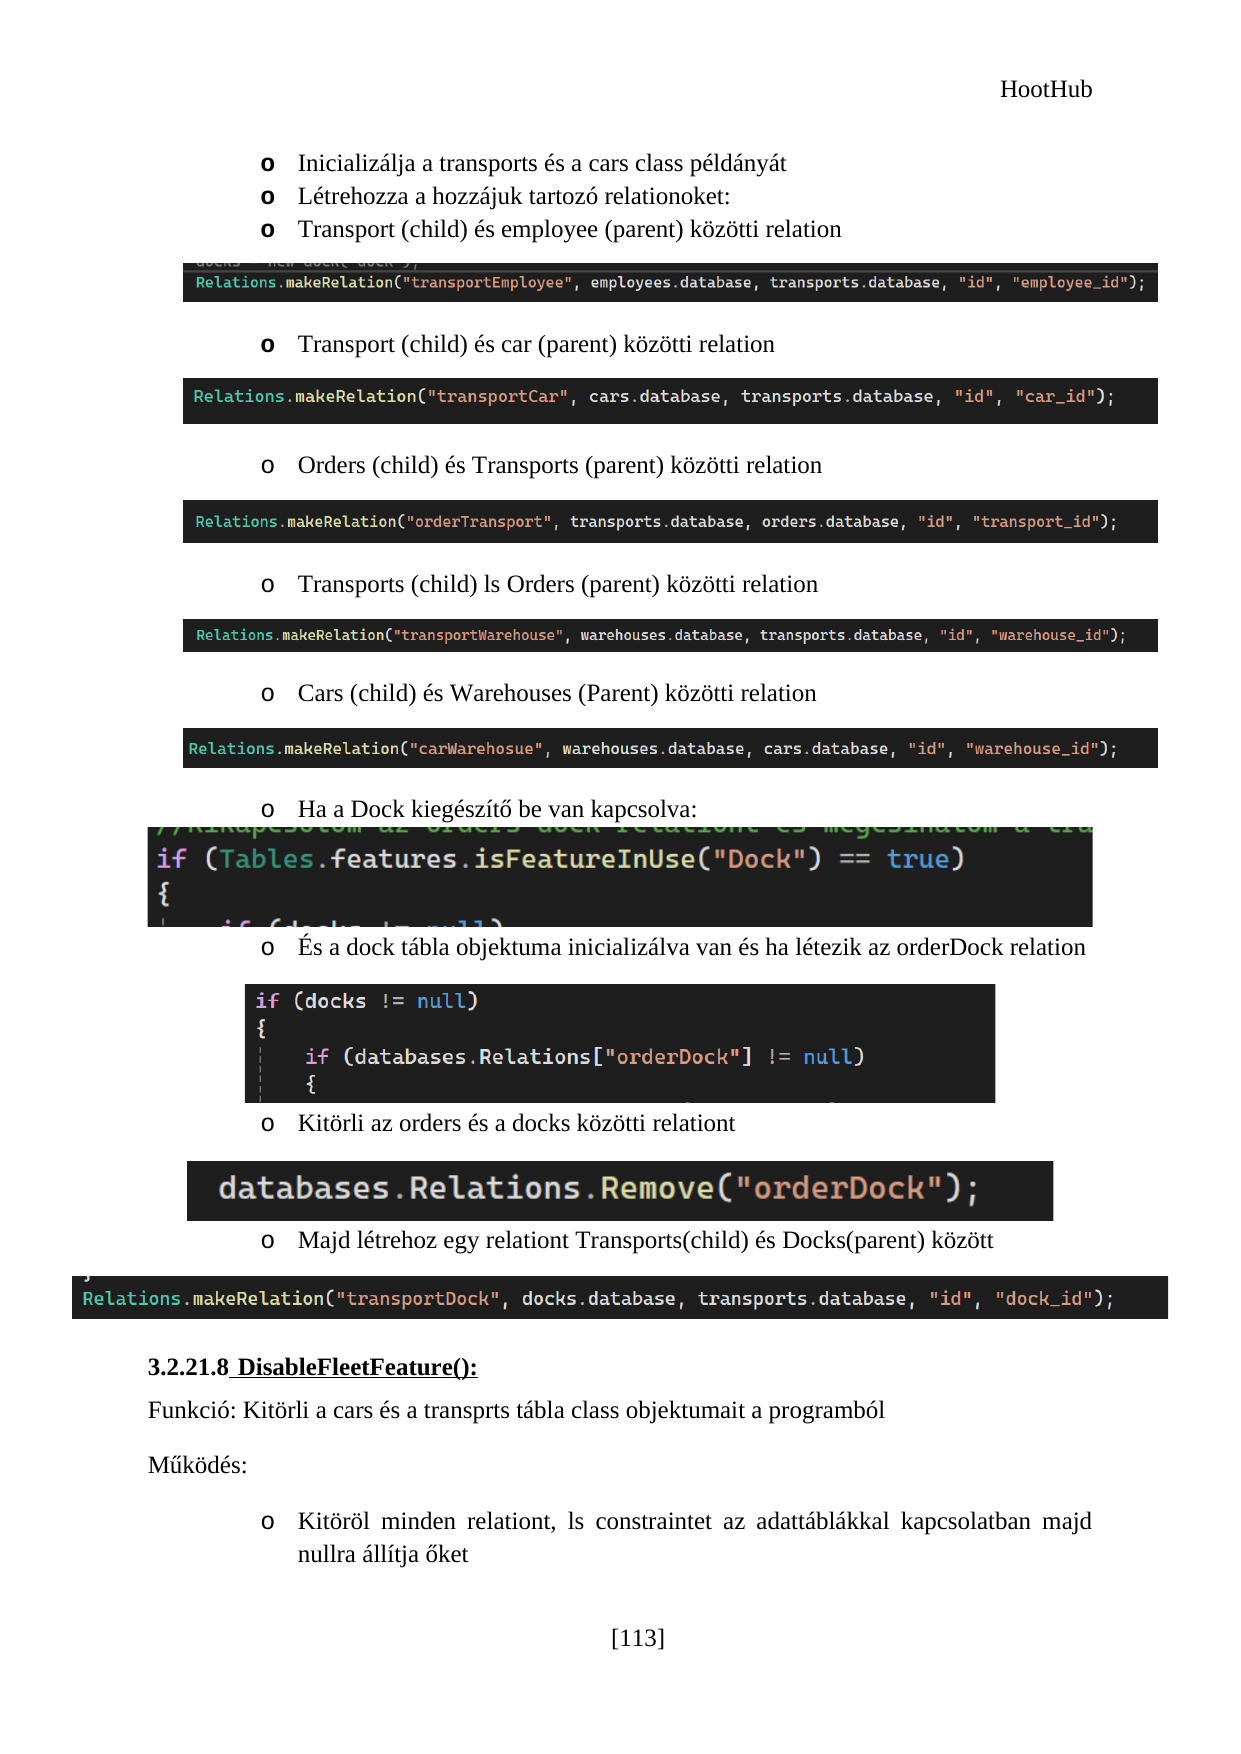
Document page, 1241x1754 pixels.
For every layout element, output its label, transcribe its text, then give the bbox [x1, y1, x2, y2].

text Működés: [148, 1450, 1093, 1479]
list Kitöröl minden relationt, ls constraintet az adattáblákkal kapcsolatban majd nullra állítja őket [260, 1506, 1093, 1568]
picture [183, 500, 1158, 543]
subtitle DisableFleetFeature(): [148, 1319, 1093, 1380]
picture [187, 1161, 1054, 1221]
list Létrehozza a hozzájuk tartozó relationoket: [260, 181, 1093, 212]
list Transport (child) és employee (parent) közötti relation [260, 214, 1093, 245]
text Funkció: Kitörli a cars és a transprts tábla class objektumait a programból [148, 1395, 1093, 1423]
list Ha a Dock kiegészítő be van kapcsolva: [260, 794, 1093, 825]
picture [183, 728, 1158, 768]
list Transport (child) és car (parent) közötti relation [260, 329, 1093, 360]
list És a dock tábla objektuma inicializálva van és ha létezik az orderDock relation [260, 927, 1093, 962]
list Transports (child) ls Orders (parent) közötti relation [260, 569, 1093, 600]
list Inicializálja a transports és a cars class példányát [260, 148, 1093, 178]
picture [244, 984, 996, 1103]
picture [183, 263, 1158, 302]
list Cars (child) és Warehouses (Parent) közötti relation [260, 678, 1093, 709]
picture [147, 827, 1093, 927]
picture [183, 378, 1158, 424]
picture [72, 1276, 1169, 1319]
picture [183, 619, 1158, 652]
list Orders (child) és Transports (parent) közötti relation [260, 451, 1093, 481]
